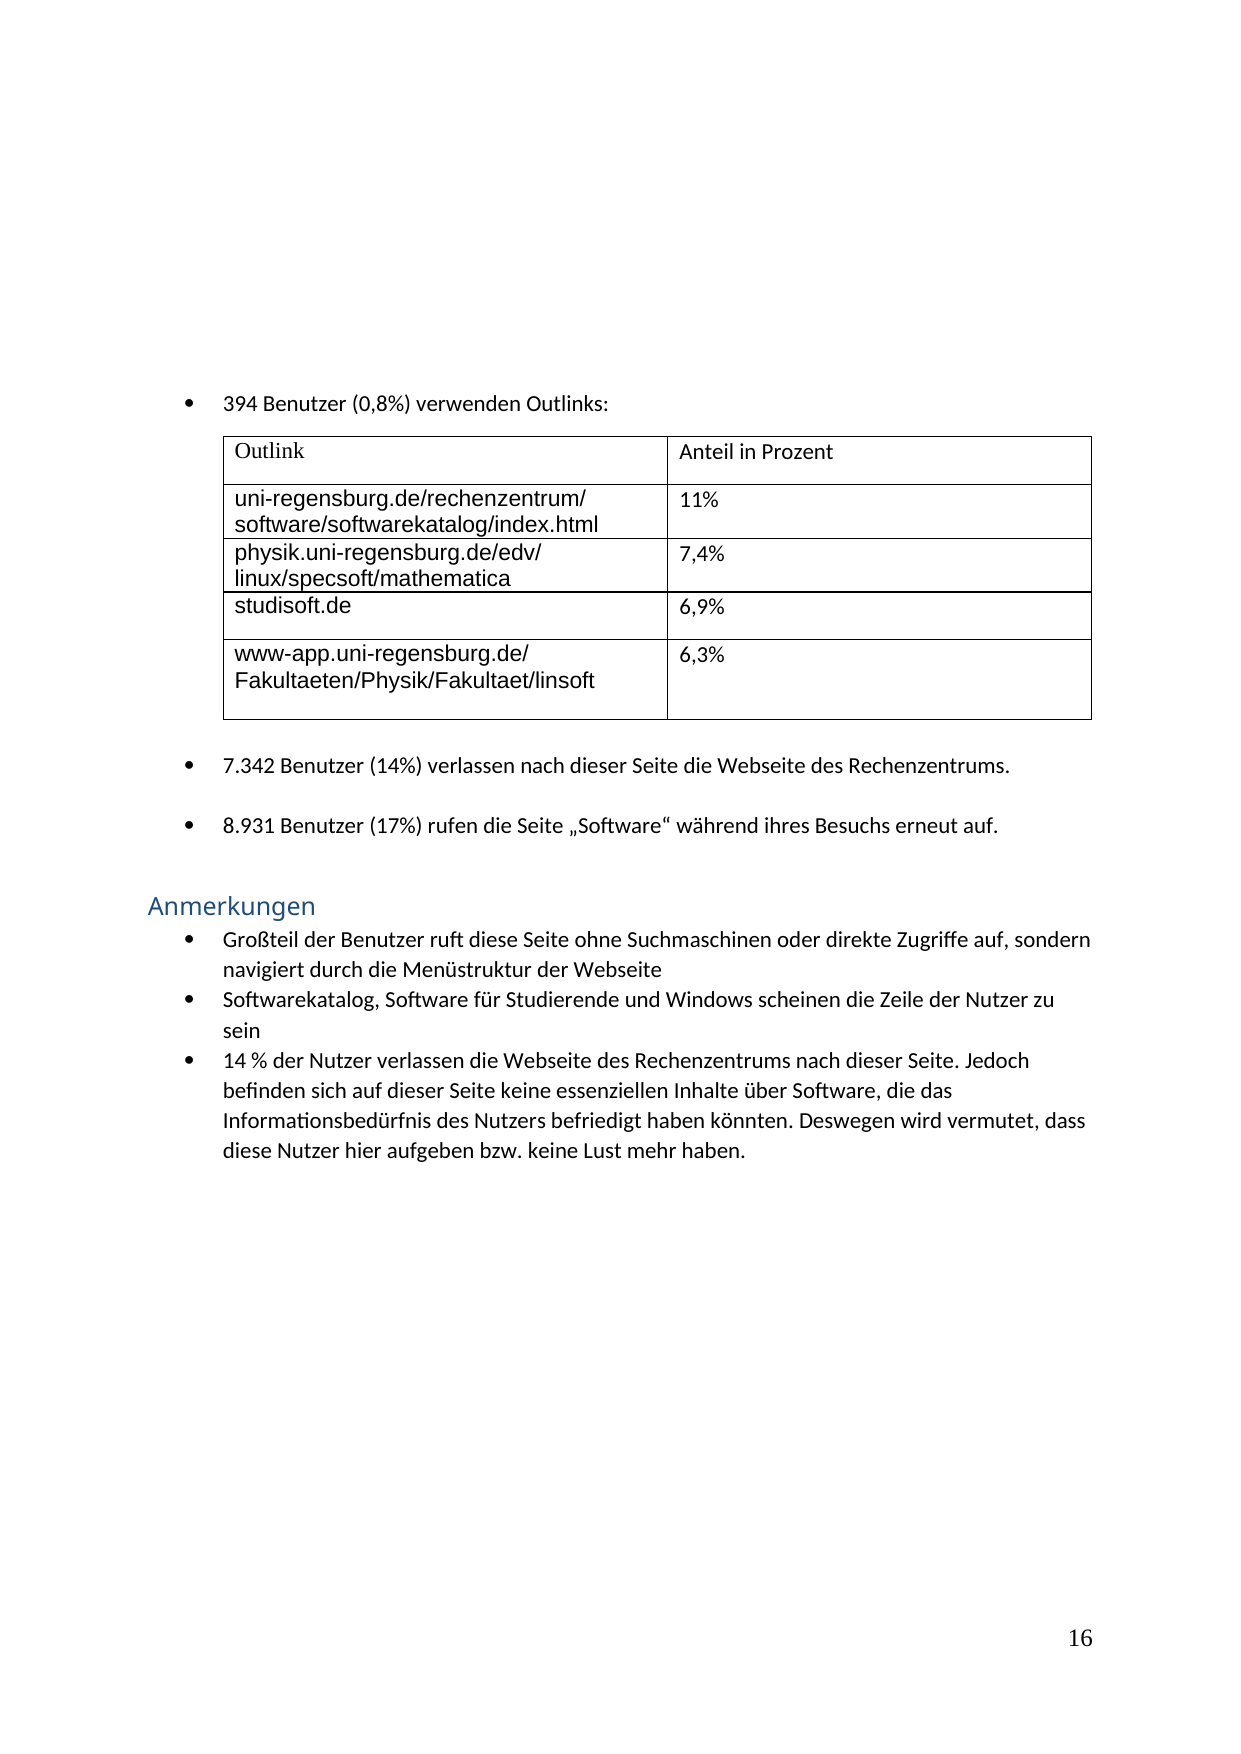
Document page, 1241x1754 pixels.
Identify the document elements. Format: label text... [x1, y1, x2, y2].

list Softwarekatalog, Software für Studierende und Windows scheinen die Zeile der Nutzer zu sein [185, 986, 1093, 1044]
table_header Anteil in Prozent [668, 437, 1091, 484]
table_cell 11% [668, 485, 1091, 538]
table_header Outlink [224, 437, 667, 484]
list 394 Benutzer (0,8%) verwenden Outlinks: [185, 389, 1093, 417]
list 8.931 Benutzer (17%) rufen die Seite „Software“ während ihres Besuchs erneut auf. [185, 811, 1093, 839]
subtitle Anmerkungen [148, 888, 1093, 922]
table_cell 6,3% [668, 640, 1091, 719]
table_cell physik.uni-regensburg.de/edv/ linux/specsoft/mathematica [511, 539, 667, 591]
list 7.342 Benutzer (14%) verlassen nach dieser Seite die Webseite des Rechenzentrums. [185, 751, 1093, 779]
table_cell uni-regensburg.de/rechenzentrum/ software/softwarekatalog/index.html [586, 485, 667, 538]
table_cell studisoft.de [224, 593, 667, 639]
table_cell 7,4% [668, 539, 1091, 591]
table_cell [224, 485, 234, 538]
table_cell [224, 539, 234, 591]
table_cell www-app.uni-regensburg.de/ Fakultaeten/Physik/Fakultaet/linsoft [224, 640, 667, 719]
list 14 % der Nutzer verlassen die Webseite des Rechenzentrums nach dieser Seite. Jedoch befinden sich auf dieser Seite keine essenziellen Inhalte über Software, die das Informationsbedürfnis des Nutzers befriedigt haben könnten. Deswegen wird vermutet, dass diese Nutzer hier aufgeben bzw. keine Lust mehr haben. [185, 1046, 1093, 1165]
table_cell 6,9% [668, 593, 1091, 639]
list Großteil der Benutzer ruft diese Seite ohne Suchmaschinen oder direkte Zugriffe auf, sondern navigiert durch die Menüstruktur der Webseite [185, 925, 1093, 983]
